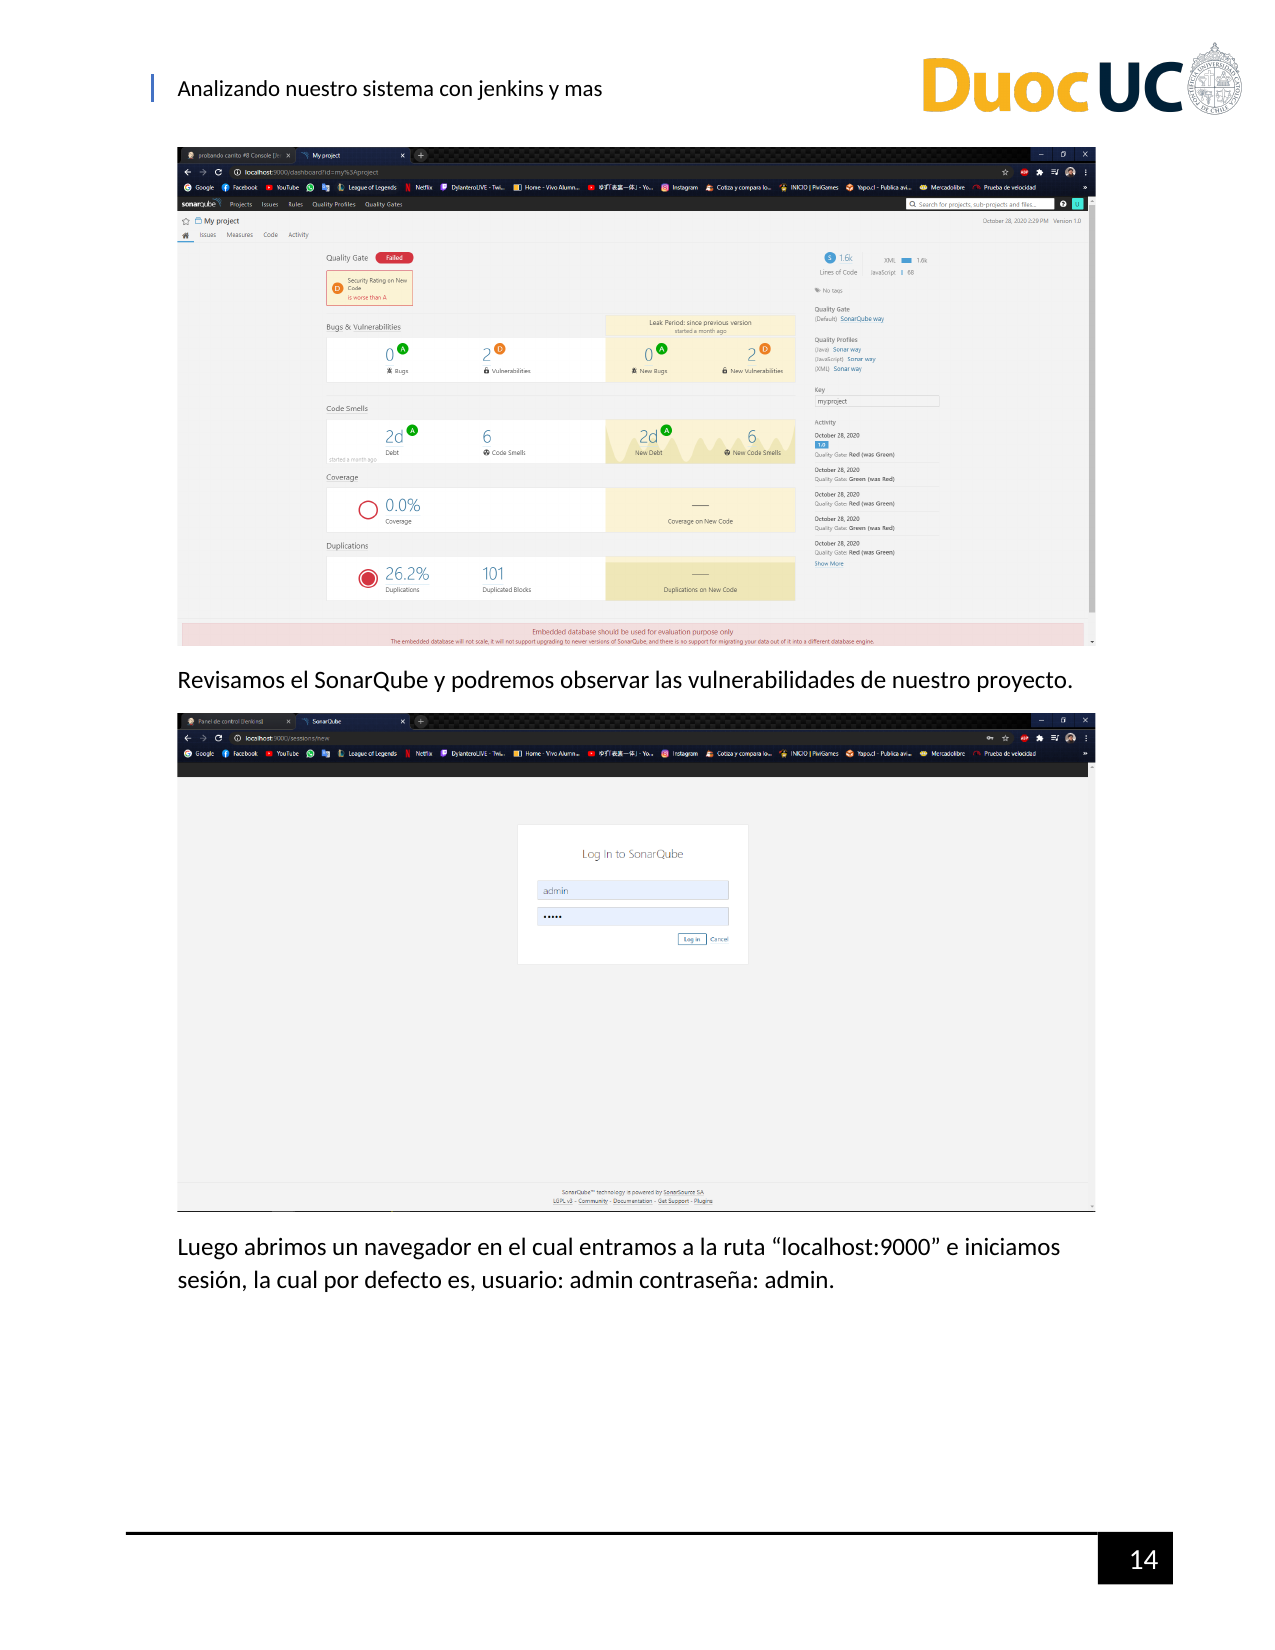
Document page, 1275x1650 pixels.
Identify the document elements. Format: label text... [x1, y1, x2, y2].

picture [177, 147, 1096, 646]
picture [919, 38, 1246, 119]
text Revisamos el SonarQube y podremos observar las vulnerabilidades de nuestro proyecto. [177, 664, 1098, 695]
picture [177, 713, 1096, 1212]
text Luego abrimos un navegador en el cual entramos a la ruta “localhost:9000” e iniciamos sesión, la cual por defecto es, usuario: admin contraseña: admin. [177, 1231, 1098, 1294]
